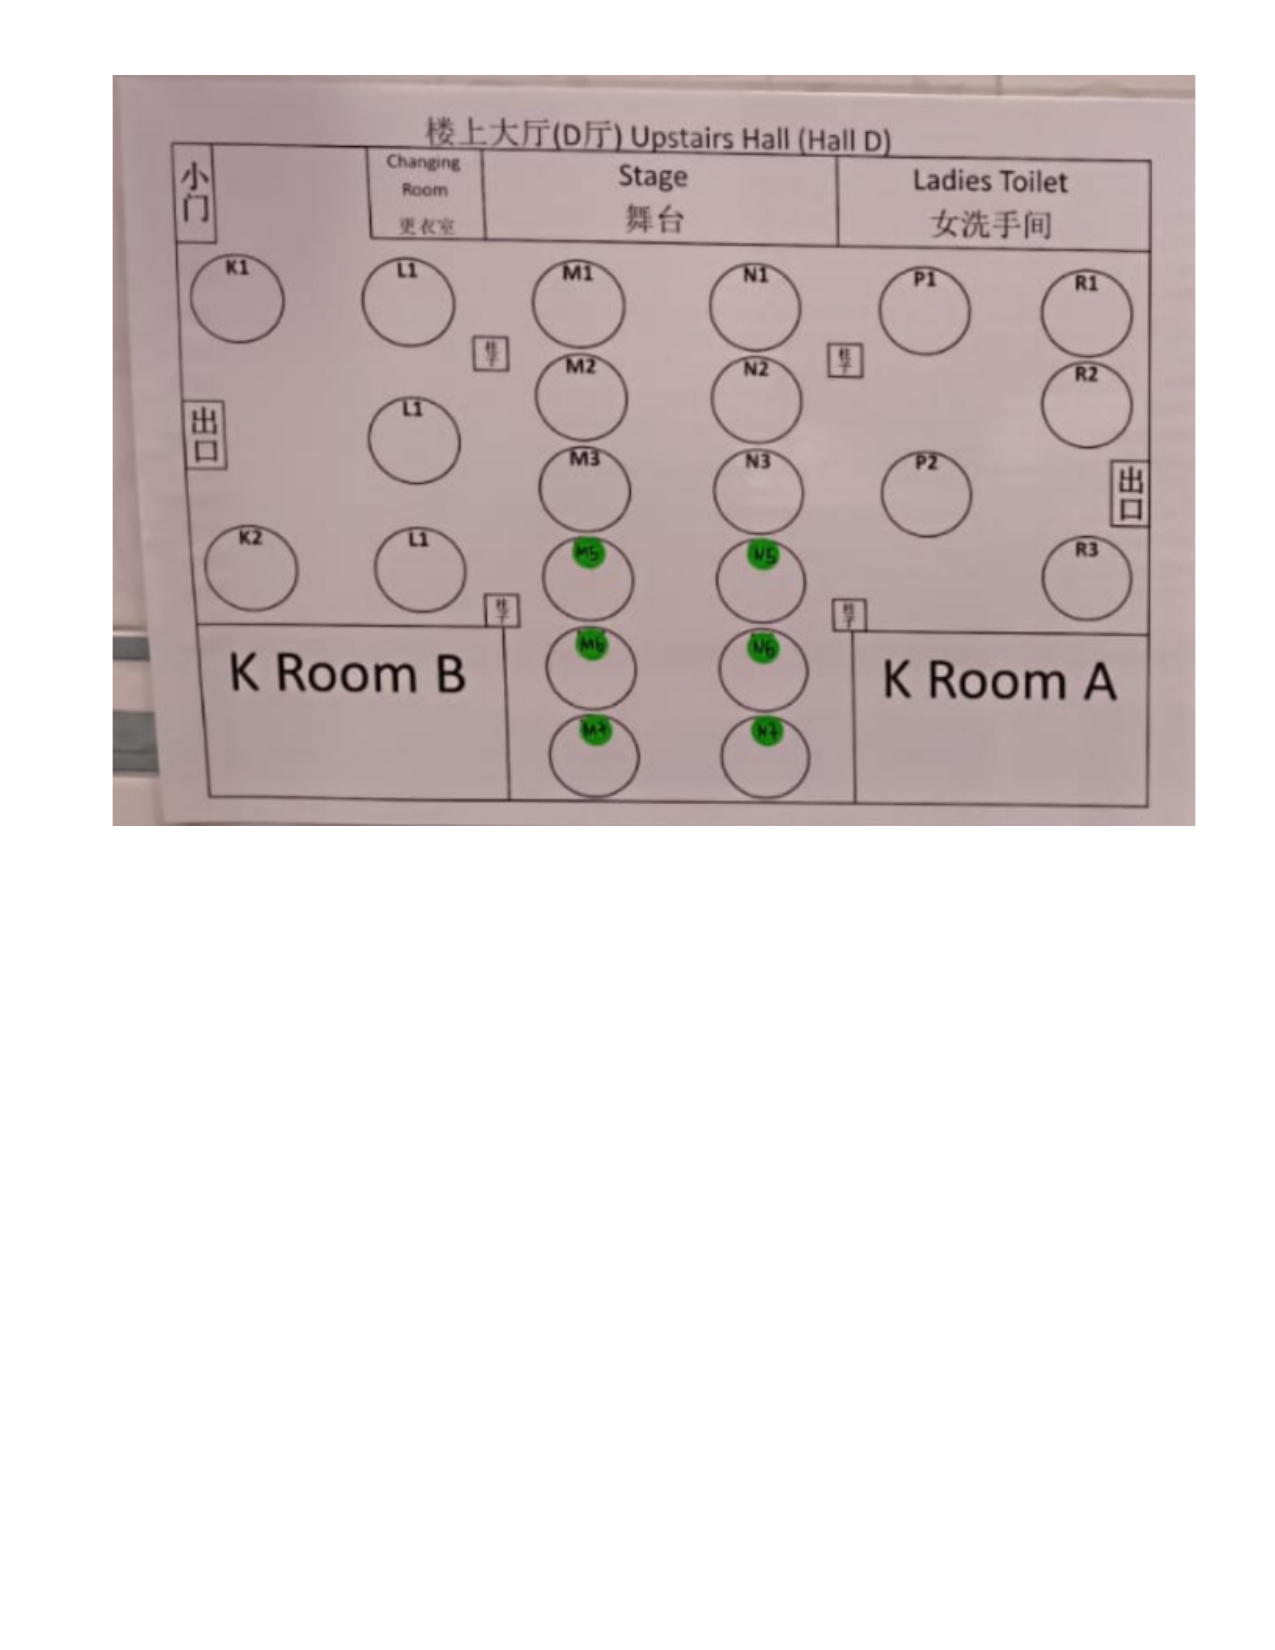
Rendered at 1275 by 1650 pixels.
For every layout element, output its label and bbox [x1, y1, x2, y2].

picture [112, 75, 1196, 826]
